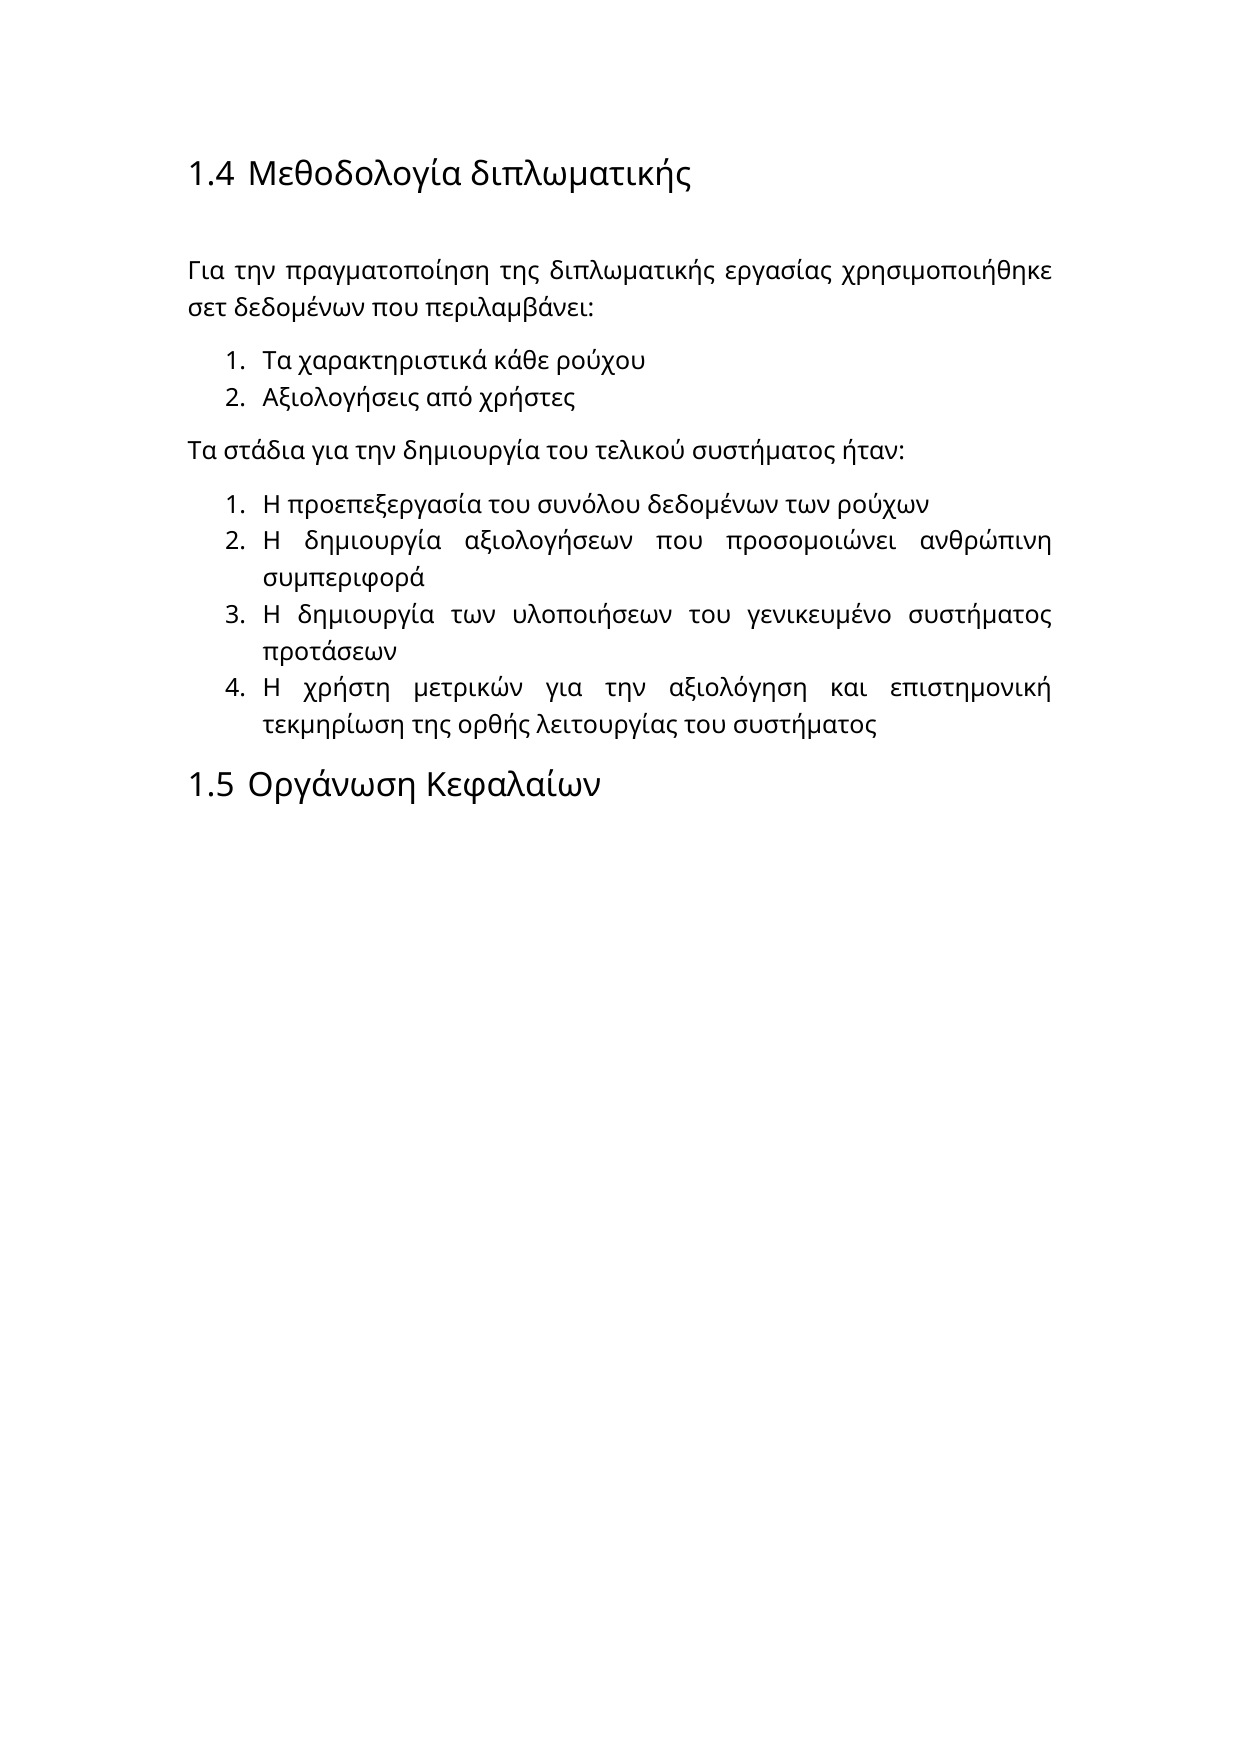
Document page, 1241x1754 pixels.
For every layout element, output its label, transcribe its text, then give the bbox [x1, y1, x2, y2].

list Αξιολογήσεις από χρήστες [225, 379, 1053, 413]
subtitle Οργάνωση Κεφαλαίων [187, 760, 1053, 806]
list Η δημιουργία των υλοποιήσεων του γενικευμένο συστήματος προτάσεων [225, 597, 1053, 667]
text Τα στάδια για την δημιουργία του τελικού συστήματος ήταν: [187, 433, 1053, 467]
list Η δημιουργία αξιολογήσεων που προσομοιώνει ανθρώπινη συμπεριφορά [225, 523, 1053, 594]
list Η προεπεξεργασία του συνόλου δεδομένων των ρούχων [225, 486, 1053, 520]
list Τα χαρακτηριστικά κάθε ρούχου [225, 343, 1053, 377]
list Η χρήστη μετρικών για την αξιολόγηση και επιστημονική τεκμηρίωση της ορθής λειτουργίας του συστήματος [225, 670, 1053, 741]
subtitle Μεθοδολογία διπλωματικής [187, 150, 1053, 195]
text Για την πραγματοποίηση της διπλωματικής εργασίας χρησιμοποιήθηκε σετ δεδομένων που περιλαμβάνει: [187, 252, 1053, 323]
